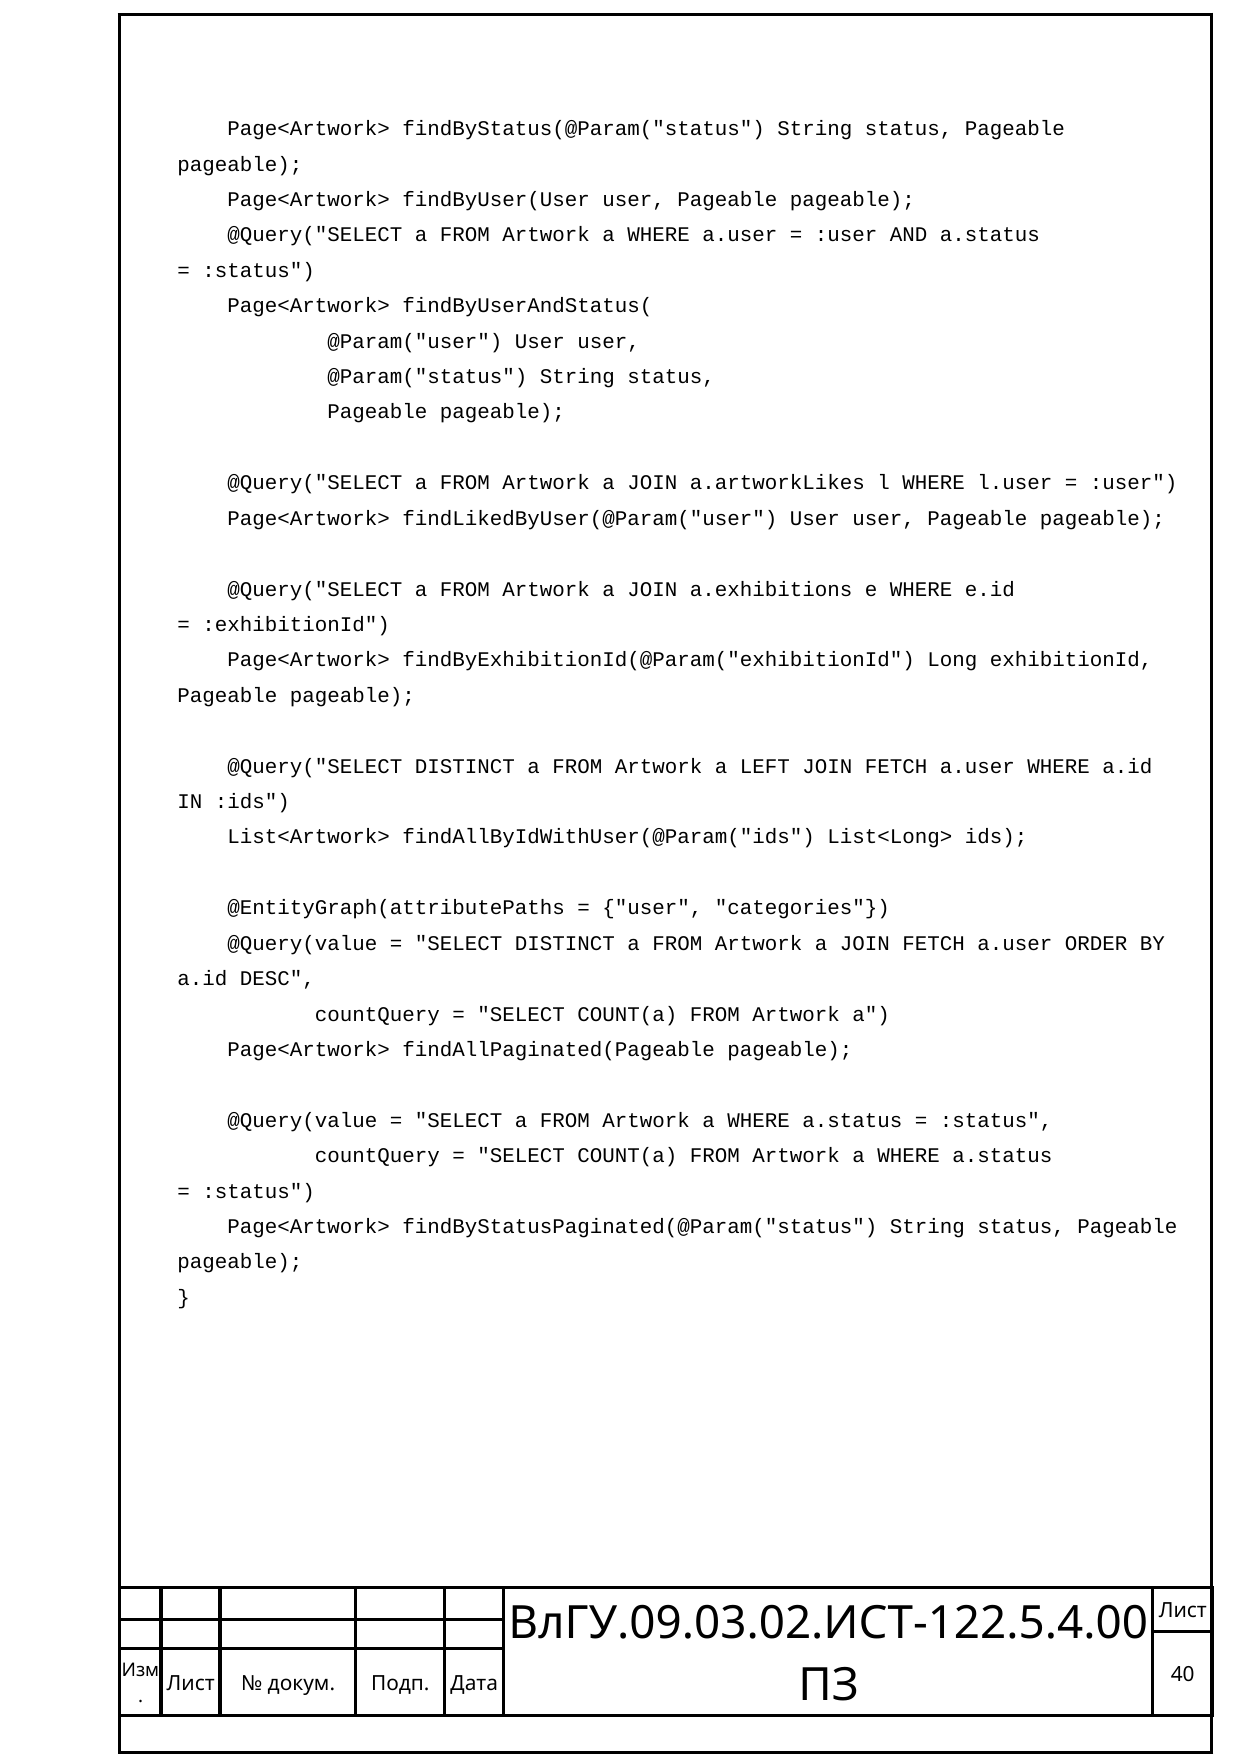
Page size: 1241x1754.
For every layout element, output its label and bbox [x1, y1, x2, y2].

text [177, 118, 1181, 1311]
